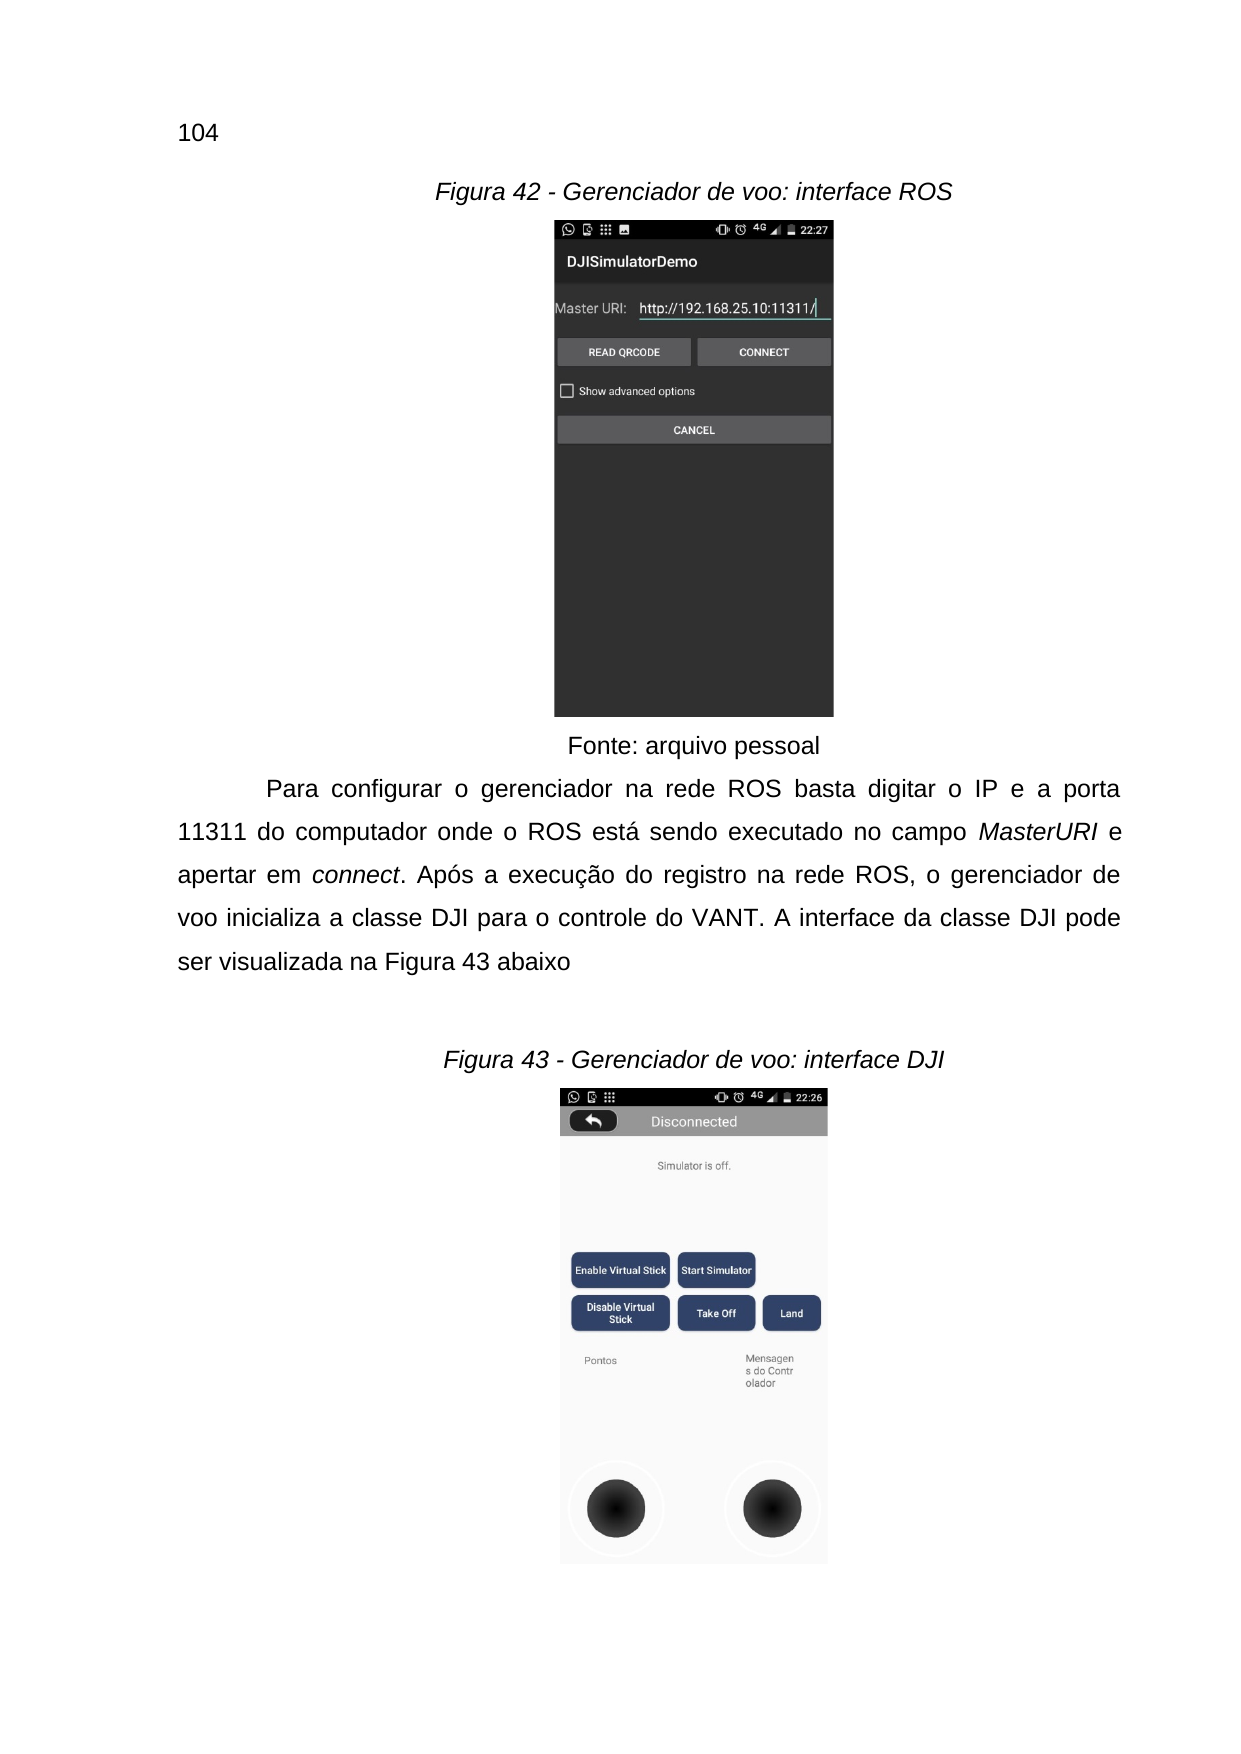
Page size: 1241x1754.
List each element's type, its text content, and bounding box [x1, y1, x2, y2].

picture [560, 1088, 828, 1564]
text Figura 42 - Gerenciador de voo: interface ROS [177, 177, 1122, 206]
picture [554, 220, 834, 717]
text Fonte: arquivo pessoal [177, 731, 1122, 760]
text Para configurar o gerenciador na rede ROS basta digitar o IP e a porta 11311 do computador onde o ROS está sendo executado no campo MasterURI e apertar em connect. Após a execução do registro na rede ROS, o gerenciador de voo inicializa a classe DJI para o controle do VANT. A interface da classe DJI pode ser visualizada na Figura 43 abaixo [177, 774, 1122, 975]
text Figura 43 - Gerenciador de voo: interface DJI [177, 1045, 1122, 1074]
